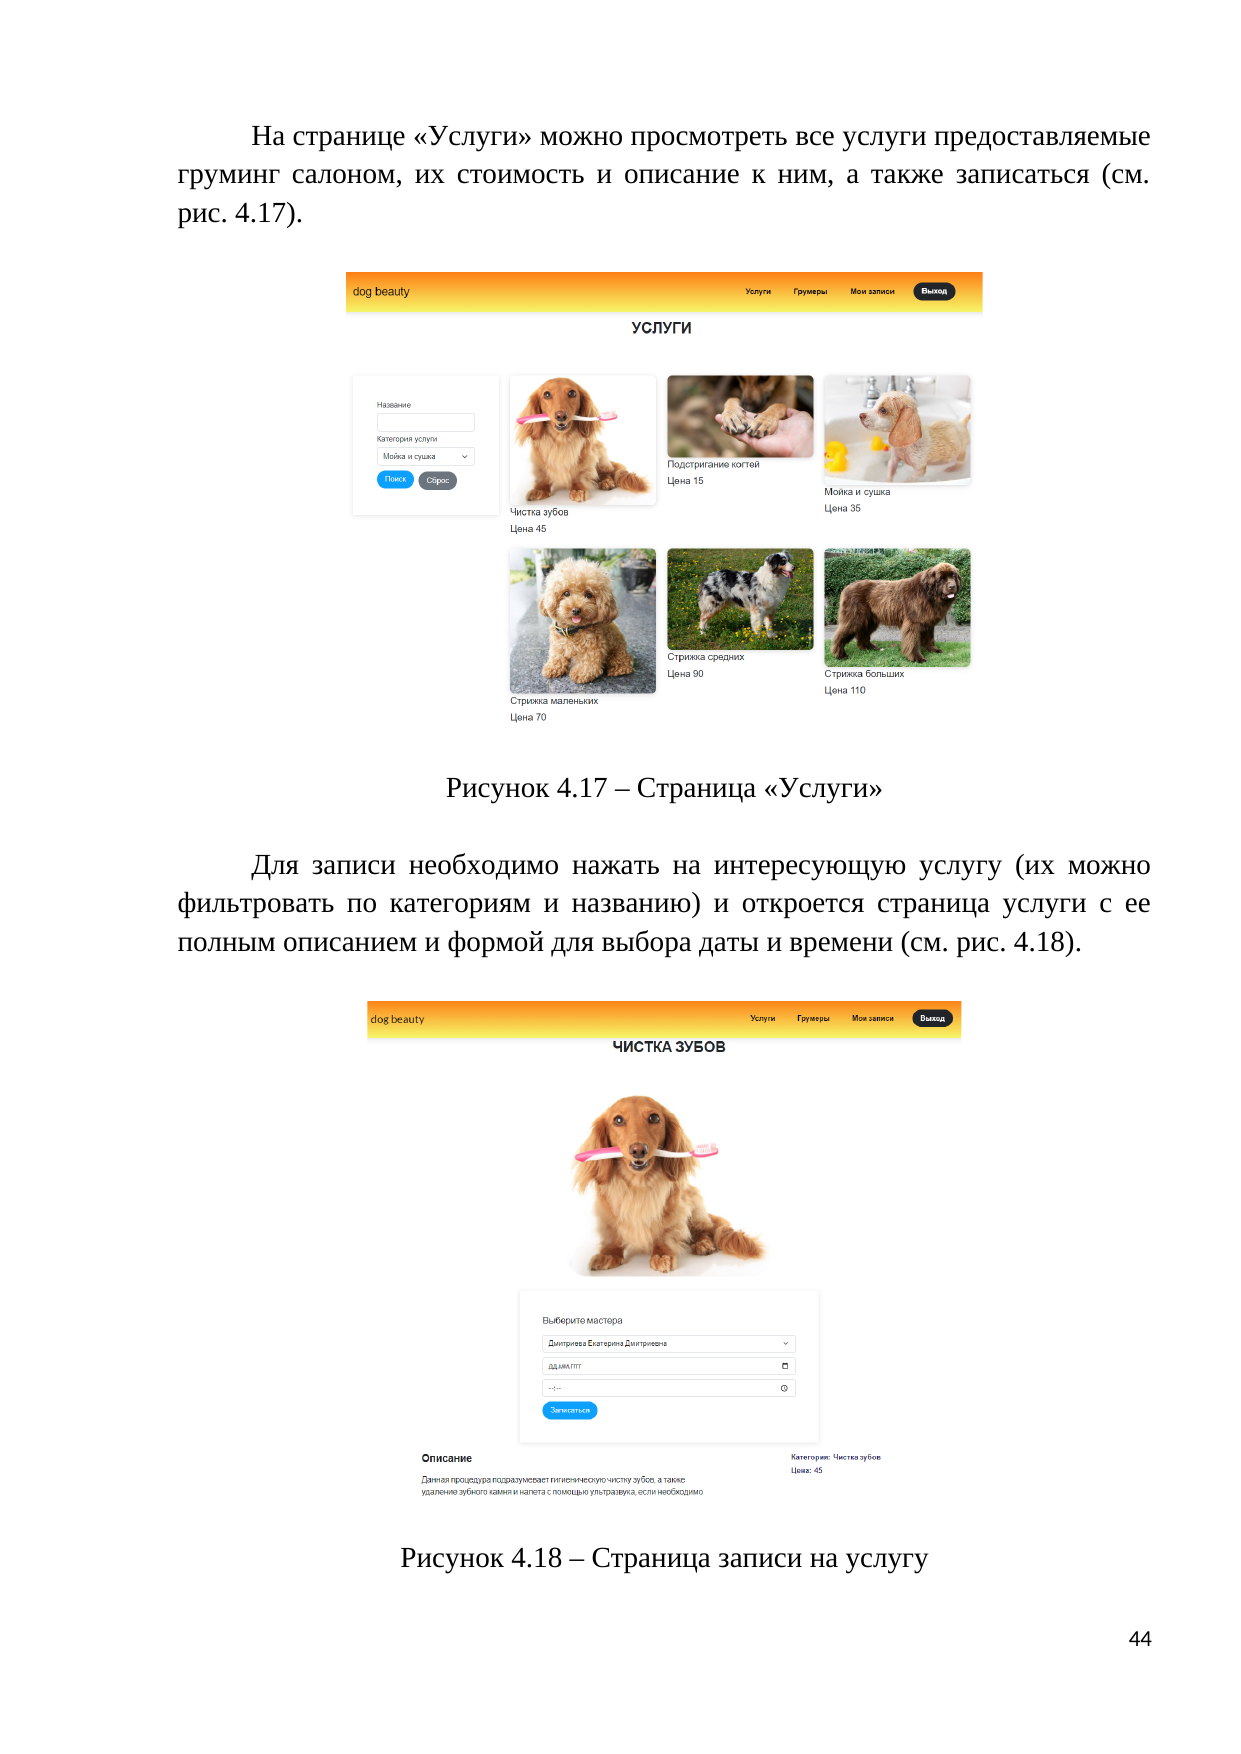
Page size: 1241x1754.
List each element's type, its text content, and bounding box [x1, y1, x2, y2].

text Рисунок 4.17 – Страница «Услуги» [177, 770, 1152, 803]
text На странице «Услуги» можно просмотреть все услуги предоставляемые груминг салоном, их стоимость и описание к ним, а также записаться (см. рис. 4.17). [177, 118, 1152, 229]
picture [367, 1001, 962, 1497]
picture [346, 272, 983, 727]
text Рисунок 4.18 – Страница записи на услугу [177, 1540, 1152, 1573]
text Для записи необходимо нажать на интересующую услугу (их можно фильтровать по категориям и названию) и откроется страница услуги с ее полным описанием и формой для выбора даты и времени (см. рис. 4.18). [177, 847, 1152, 957]
